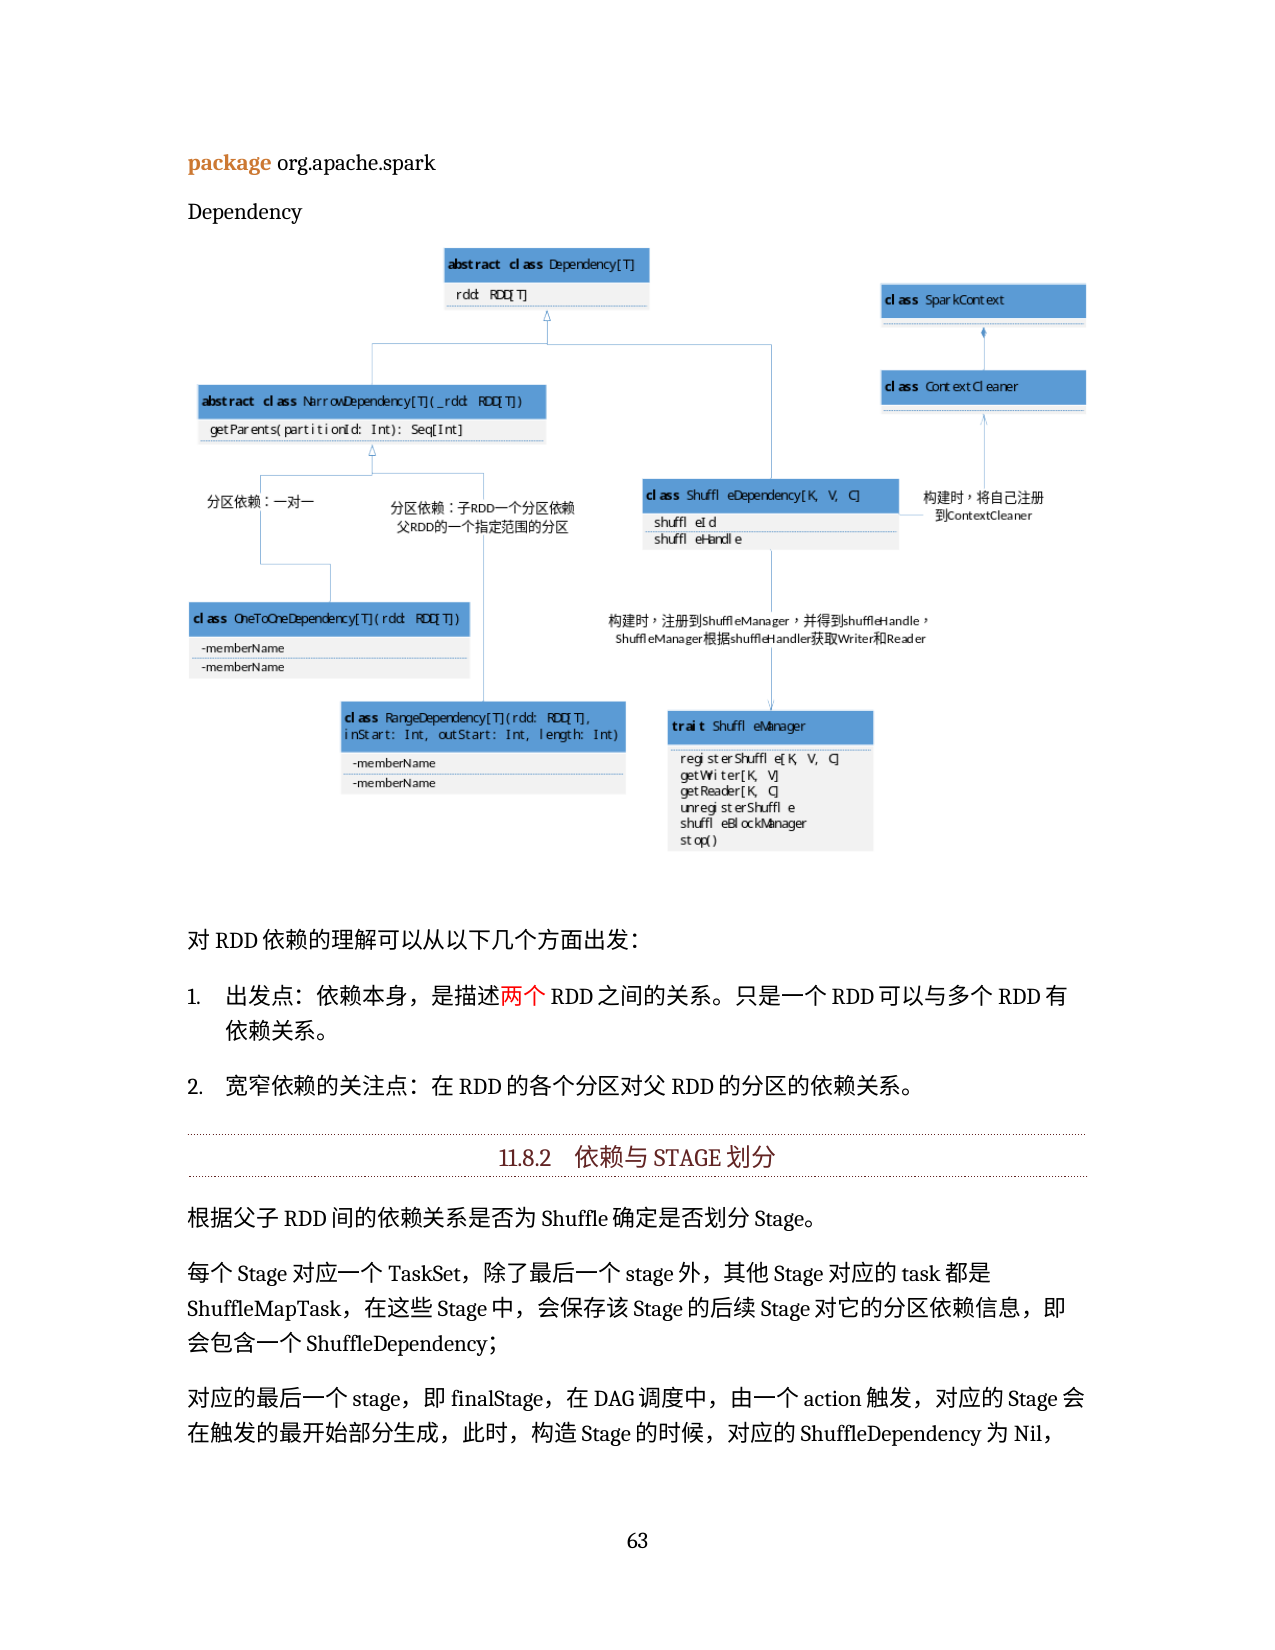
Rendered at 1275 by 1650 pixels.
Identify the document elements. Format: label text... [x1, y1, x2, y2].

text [187, 1380, 1087, 1448]
text 每个Stage对应一个TaskSet，除了最后一个stage外，其他Stage对应的task都是ShuffleMapTask，在这些Stage中，会保存该Stage的后续Stage对它的分区依赖信息，即会包含一个ShuffleDependency； [187, 1255, 1087, 1358]
text 对RDD依赖的理解可以从以下几个方面出发： [187, 922, 1087, 955]
list 宽窄依赖的关注点：在RDD的各个分区对父RDD的分区的依赖关系。 [187, 1068, 1087, 1101]
list 出发点：依赖本身，是描述两个RDD之间的关系。只是一个RDD可以与多个RDD有依赖关系。 [187, 978, 1087, 1046]
text 根据父子RDD间的依赖关系是否为Shuffle确定是否划分Stage。 [187, 1199, 1087, 1233]
text package org.apache.spark [187, 150, 1087, 176]
text Dependency [187, 198, 1087, 225]
subtitle 依赖与Stage划分 [187, 1134, 1087, 1177]
